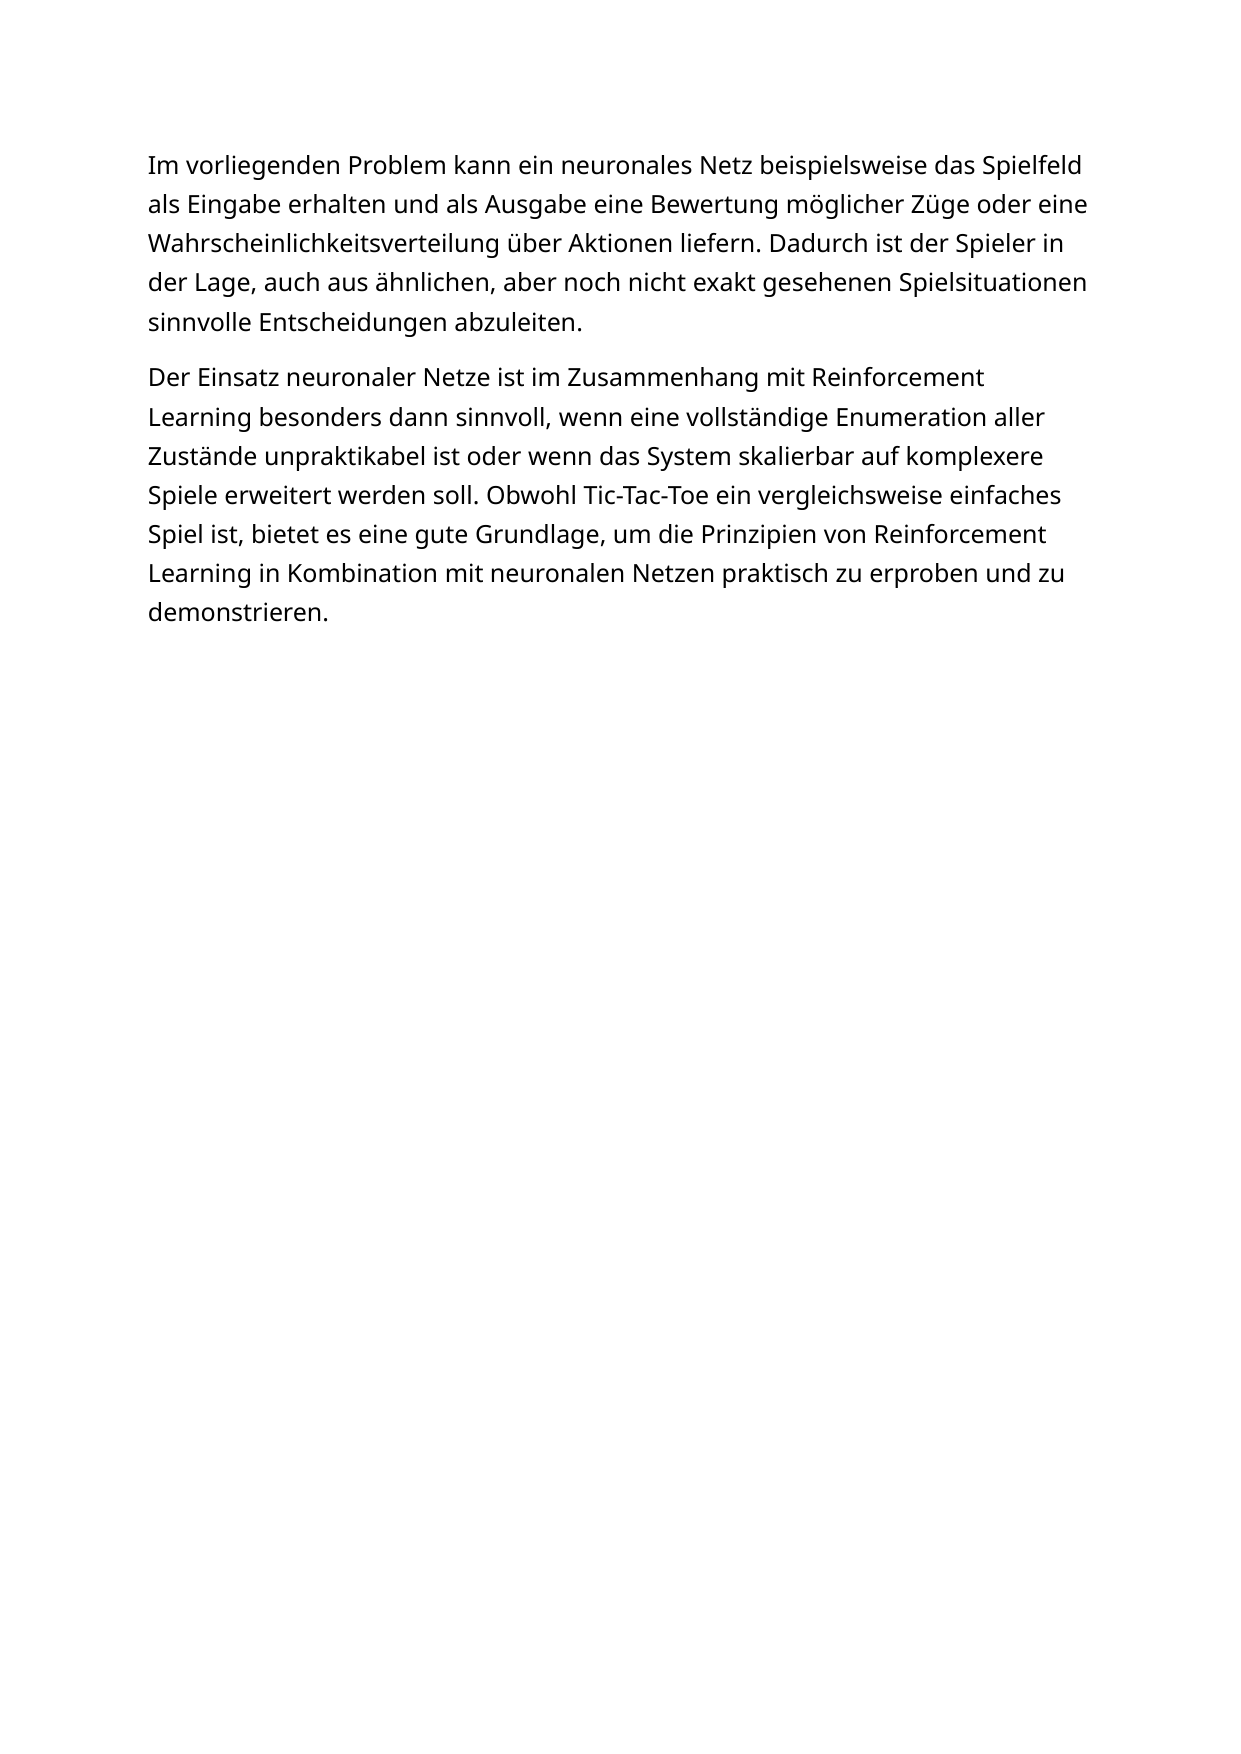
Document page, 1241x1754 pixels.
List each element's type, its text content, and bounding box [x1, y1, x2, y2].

text Im vorliegenden Problem kann ein neuronales Netz beispielsweise das Spielfeld als Eingabe erhalten und als Ausgabe eine Bewertung möglicher Züge oder eine Wahrscheinlichkeitsverteilung über Aktionen liefern. Dadurch ist der Spieler in der Lage, auch aus ähnlichen, aber noch nicht exakt gesehenen Spielsituationen sinnvolle Entscheidungen abzuleiten. [148, 148, 1093, 338]
text Der Einsatz neuronaler Netze ist im Zusammenhang mit Reinforcement Learning besonders dann sinnvoll, wenn eine vollständige Enumeration aller Zustände unpraktikabel ist oder wenn das System skalierbar auf komplexere Spiele erweitert werden soll. Obwohl Tic-Tac-Toe ein vergleichsweise einfaches Spiel ist, bietet es eine gute Grundlage, um die Prinzipien von Reinforcement Learning in Kombination mit neuronalen Netzen praktisch zu erproben und zu demonstrieren. [148, 360, 1093, 629]
